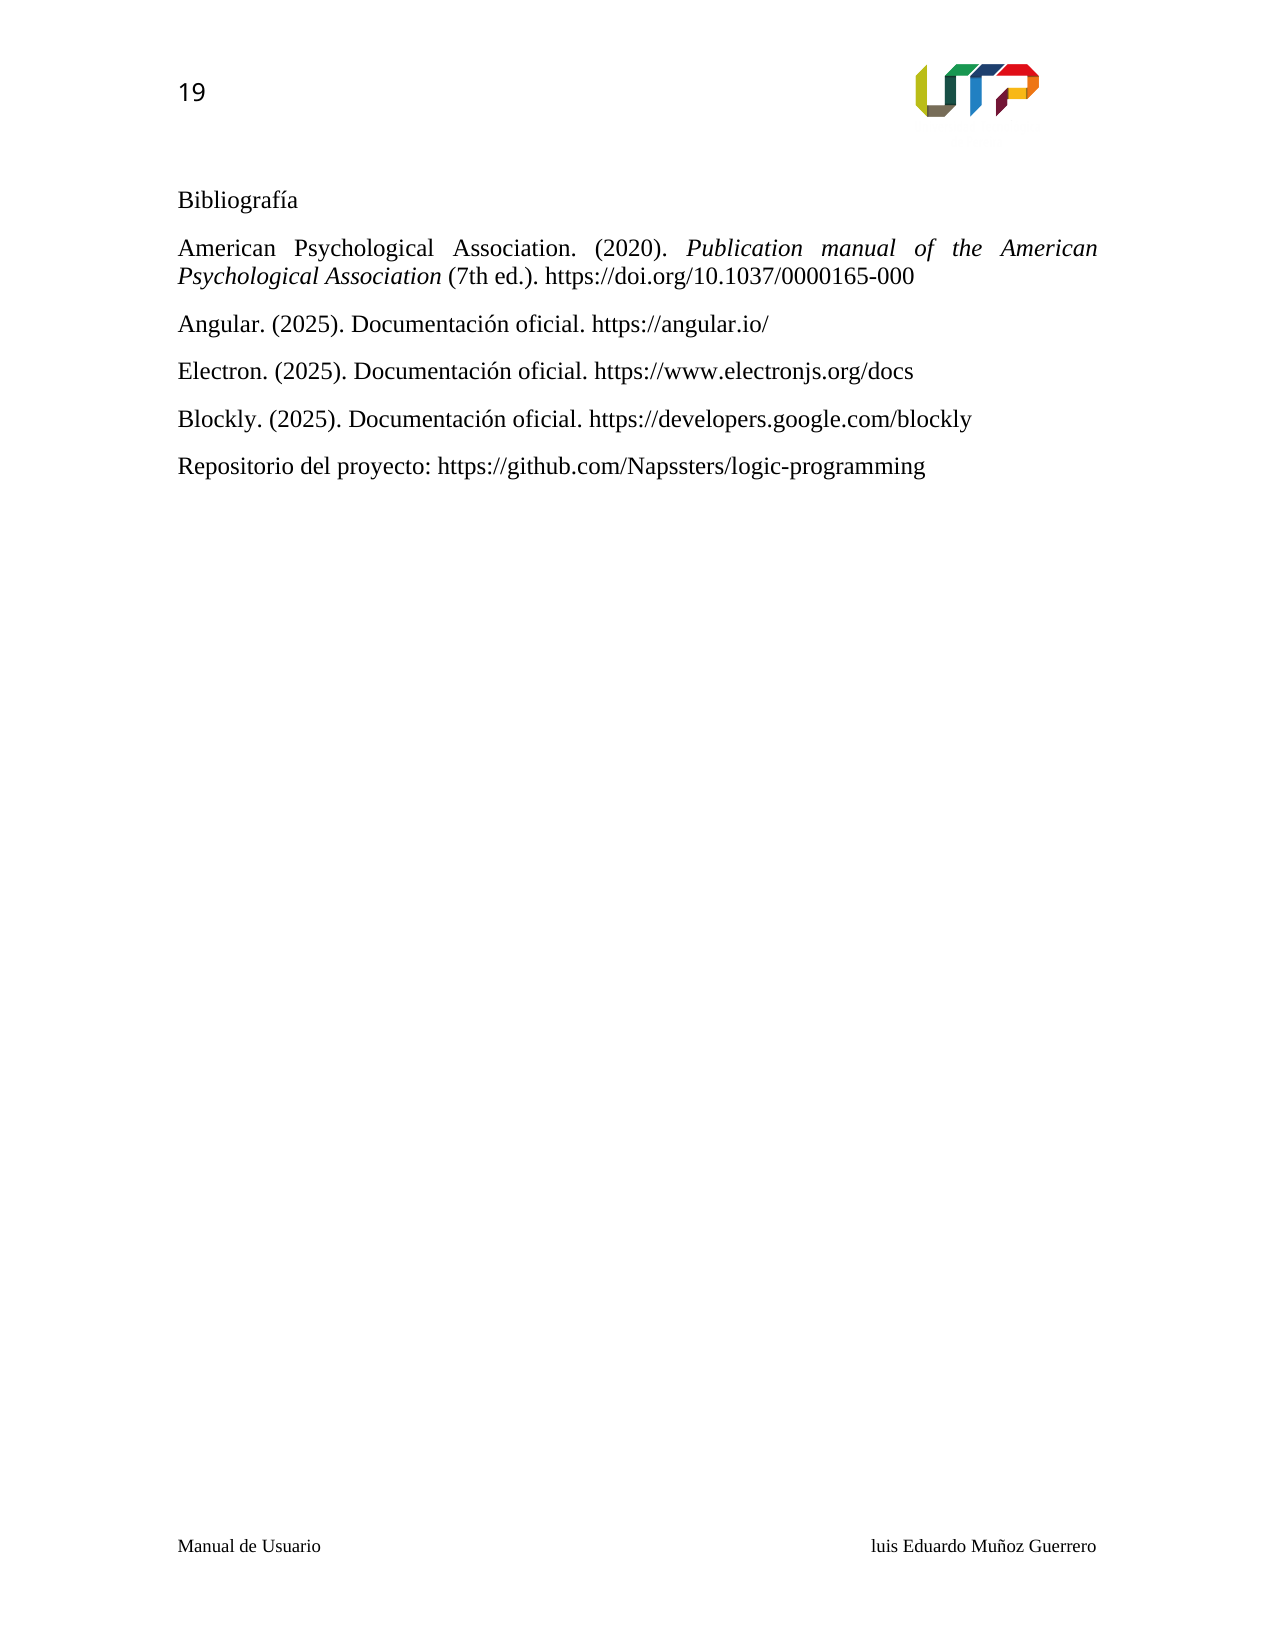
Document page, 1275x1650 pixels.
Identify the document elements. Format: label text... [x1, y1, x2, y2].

text American Psychological Association. (2020). Publication manual of the American Psychological Association (7th ed.). https://doi.org/10.1037/0000165-000 [177, 233, 1098, 290]
text Angular. (2025). Documentación oficial. https://angular.io/ [177, 309, 1098, 338]
text Electron. (2025). Documentación oficial. https://www.electronjs.org/docs [177, 356, 1098, 385]
text Blockly. (2025). Documentación oficial. https://developers.google.com/blockly [177, 404, 1098, 433]
picture [912, 63, 1043, 148]
subtitle Bibliografía [177, 185, 1098, 214]
text Repositorio del proyecto: https://github.com/Napssters/logic-programming [177, 451, 1098, 480]
